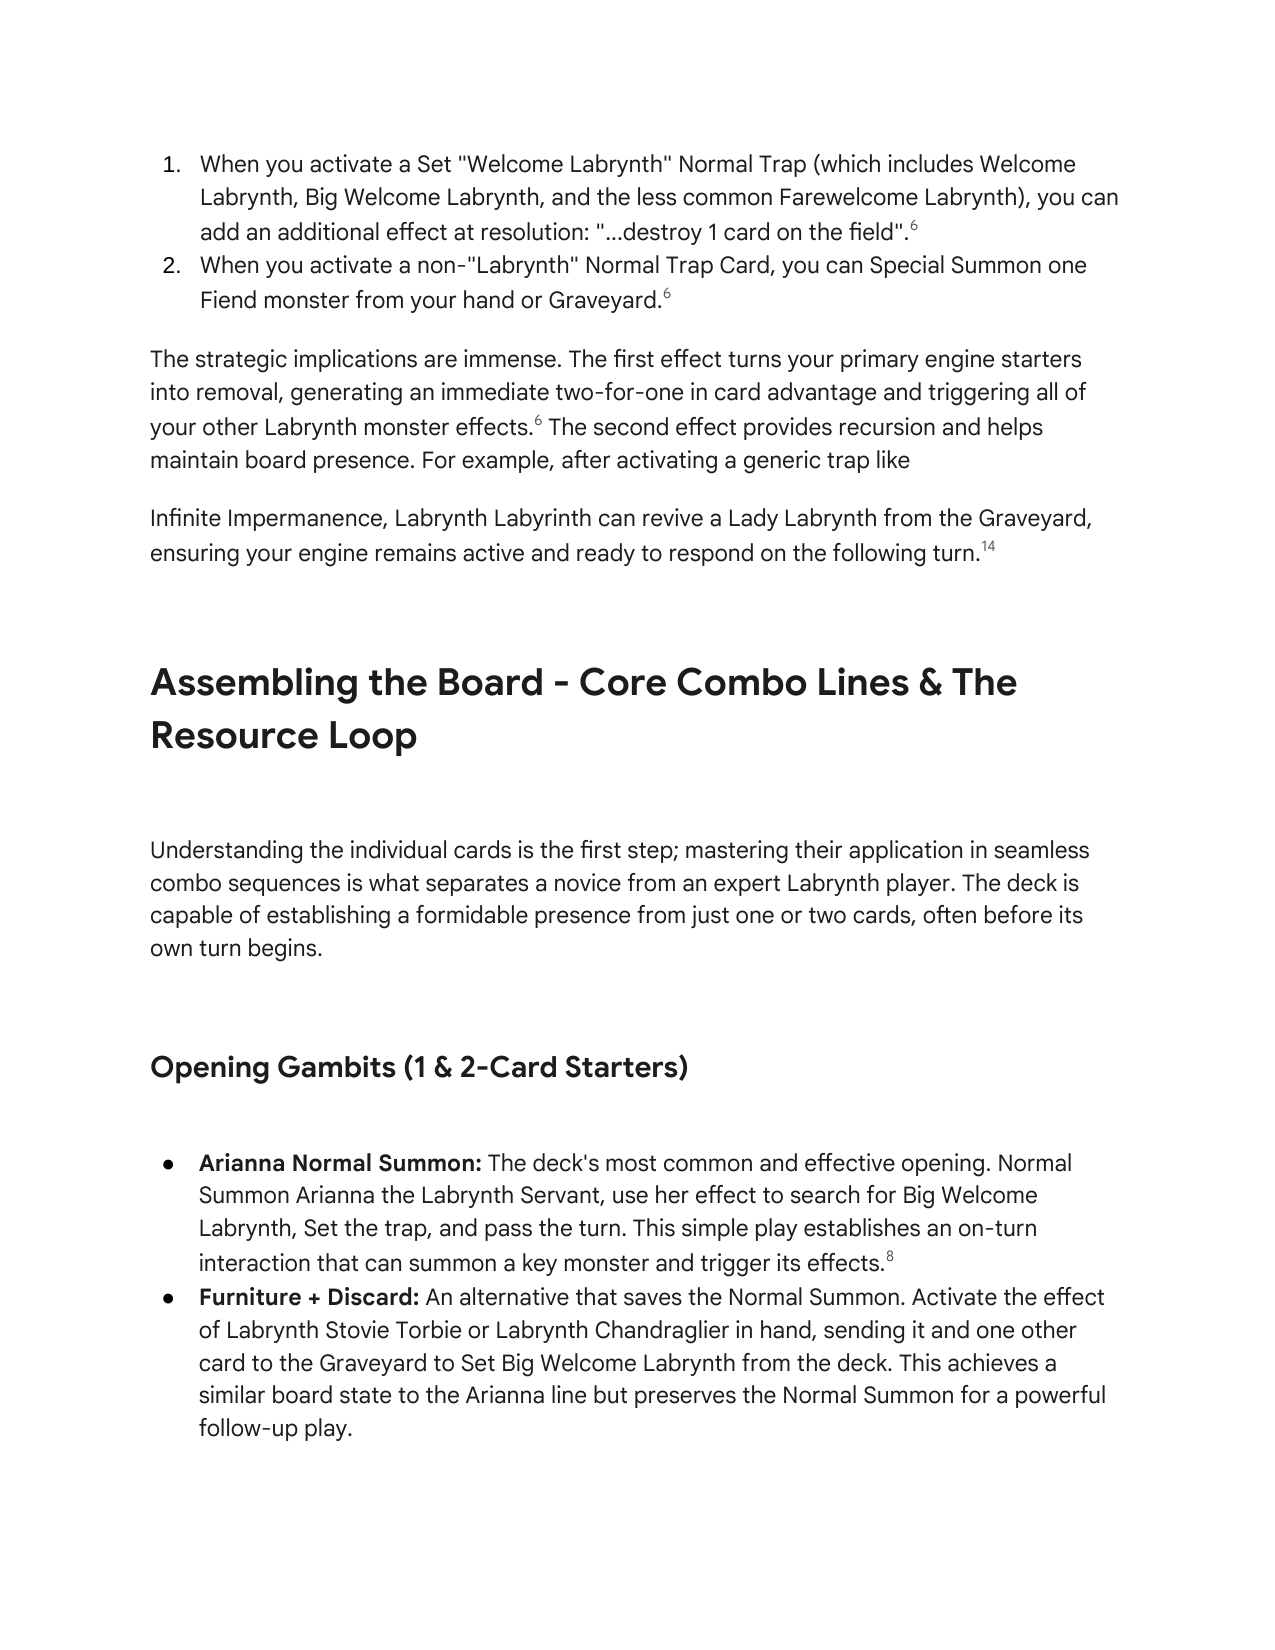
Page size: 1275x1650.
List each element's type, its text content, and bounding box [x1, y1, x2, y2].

subtitle Opening Gambits (1 & 2-Card Starters) [150, 1050, 1125, 1086]
list Furniture + Discard: An alternative that saves the Normal Summon. Activate the effect of Labrynth Stovie Torbie or Labrynth Chandraglier in hand, sending it and one other card to the Graveyard to Set Big Welcome Labrynth from the deck. This achieves a similar board state to the Arianna line but preserves the Normal Summon for a powerful follow-up play. [161, 1283, 1125, 1443]
text The strategic implications are immense. The first effect turns your primary engine starters into removal, generating an immediate two-for-one in card advantage and triggering all of your other Labrynth monster effects.6 The second effect provides recursion and helps maintain board presence. For example, after activating a generic trap like [150, 345, 1125, 475]
text Understanding the individual cards is the first step; mastering their application in seamless combo sequences is what separates a novice from an expert Labrynth player. The deck is capable of establishing a formidable presence from just one or two cards, often before its own turn begins. [150, 836, 1125, 963]
list When you activate a Set "Welcome Labrynth" Normal Trap (which includes Welcome Labrynth, Big Welcome Labrynth, and the less common Farewelcome Labrynth), you can add an additional effect at resolution: "...destroy 1 card on the field".6 [162, 150, 1125, 247]
subtitle Assembling the Board - Core Combo Lines & The Resource Loop [150, 659, 1125, 759]
list Arianna Normal Summon: The deck's most common and effective opening. Normal Summon Arianna the Labrynth Servant, use her effect to search for Big Welcome Labrynth, Set the trap, and pass the turn. This simple play establishes an on-turn interaction that can summon a key monster and trigger its effects.8 [161, 1149, 1125, 1279]
text Infinite Impermanence, Labrynth Labyrinth can revive a Lady Labrynth from the Graveyard, ensuring your engine remains active and ready to respond on the following turn.14 [150, 504, 1125, 569]
list When you activate a non-"Labrynth" Normal Trap Card, you can Special Summon one Fiend monster from your hand or Graveyard.6 [162, 252, 1125, 316]
